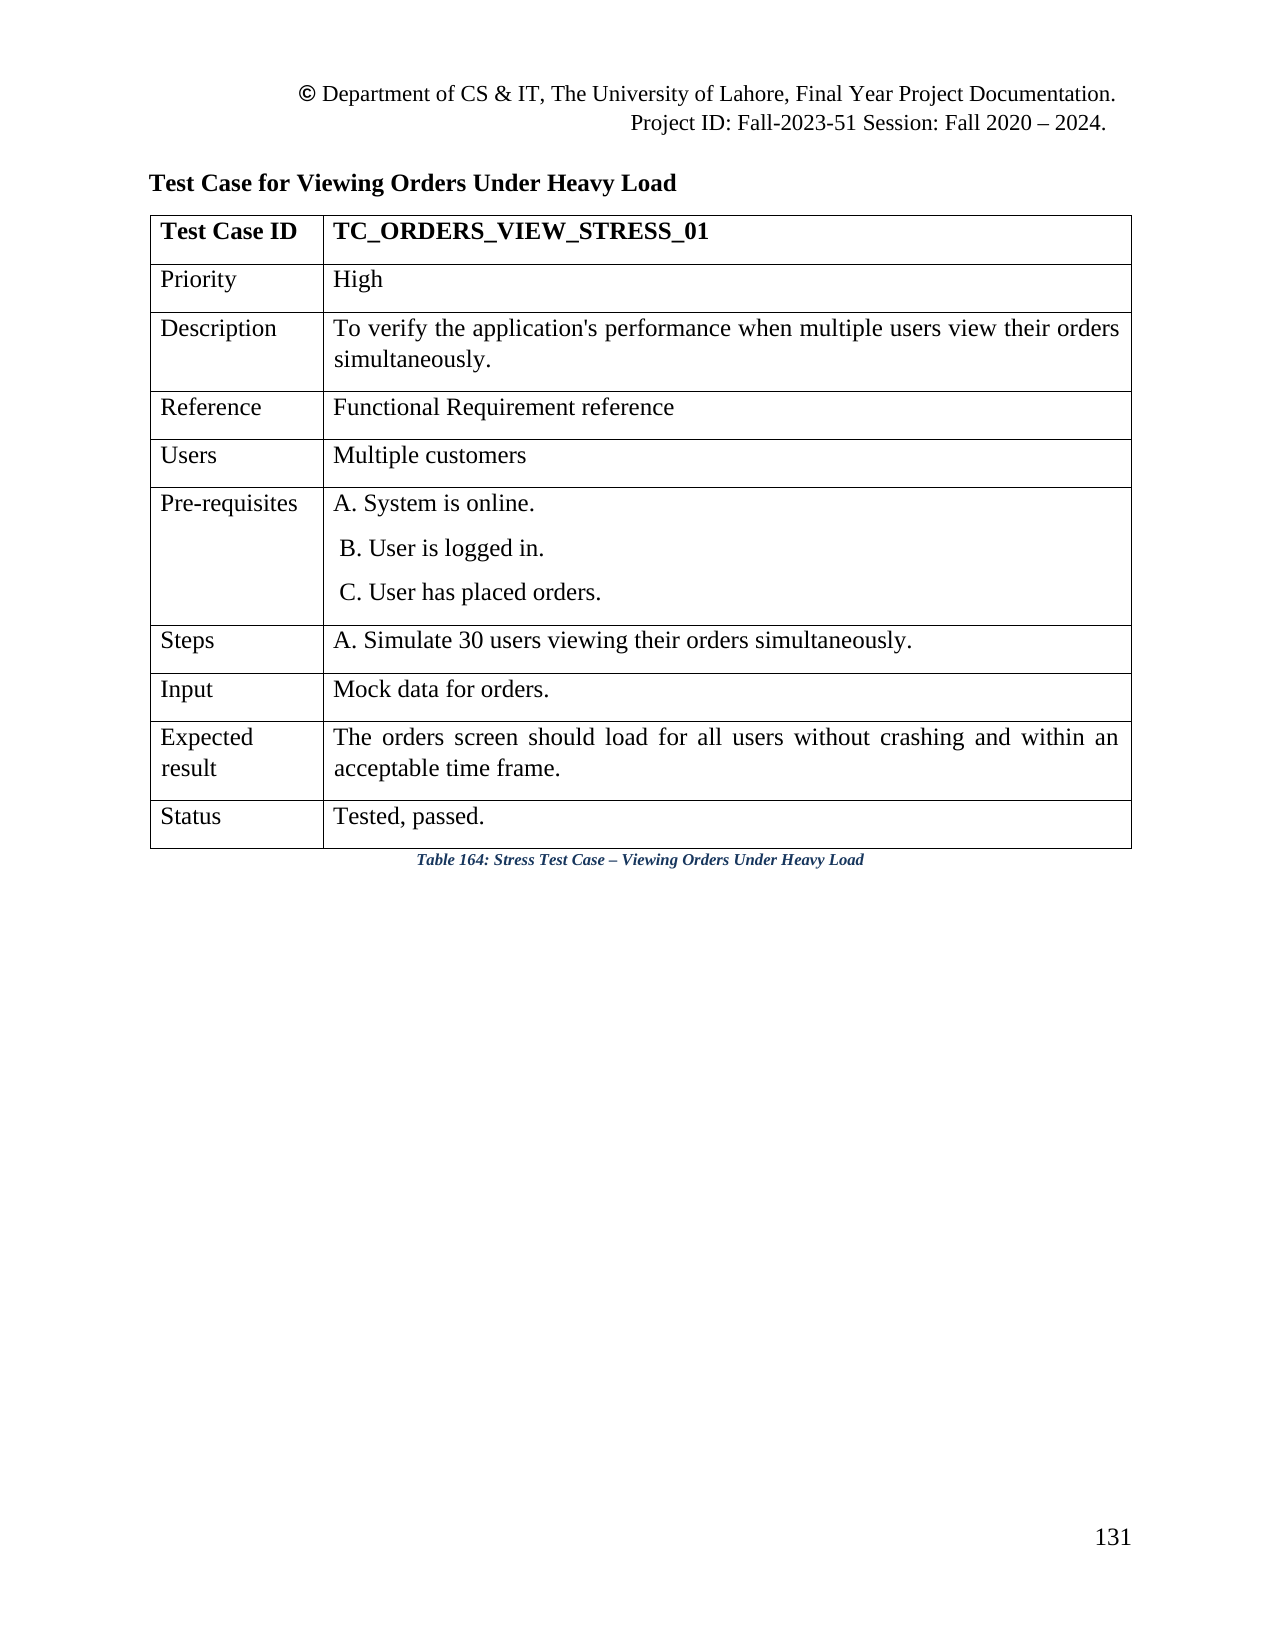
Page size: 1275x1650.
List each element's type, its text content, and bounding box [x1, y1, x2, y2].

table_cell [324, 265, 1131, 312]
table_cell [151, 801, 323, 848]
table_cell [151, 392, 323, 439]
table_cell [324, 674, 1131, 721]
text Test Case for Viewing Orders Under Heavy Load [148, 168, 1132, 197]
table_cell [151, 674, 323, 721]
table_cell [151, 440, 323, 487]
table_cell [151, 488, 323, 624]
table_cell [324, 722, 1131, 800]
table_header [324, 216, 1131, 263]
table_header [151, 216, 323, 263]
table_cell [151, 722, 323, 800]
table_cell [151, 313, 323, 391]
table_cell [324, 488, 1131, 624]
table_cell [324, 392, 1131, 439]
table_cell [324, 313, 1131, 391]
subtitle Table 164: Stress Test Case – Viewing Orders Under Heavy Load [150, 849, 1132, 868]
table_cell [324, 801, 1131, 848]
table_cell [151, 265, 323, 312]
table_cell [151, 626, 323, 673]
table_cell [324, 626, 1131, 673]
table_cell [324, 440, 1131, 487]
